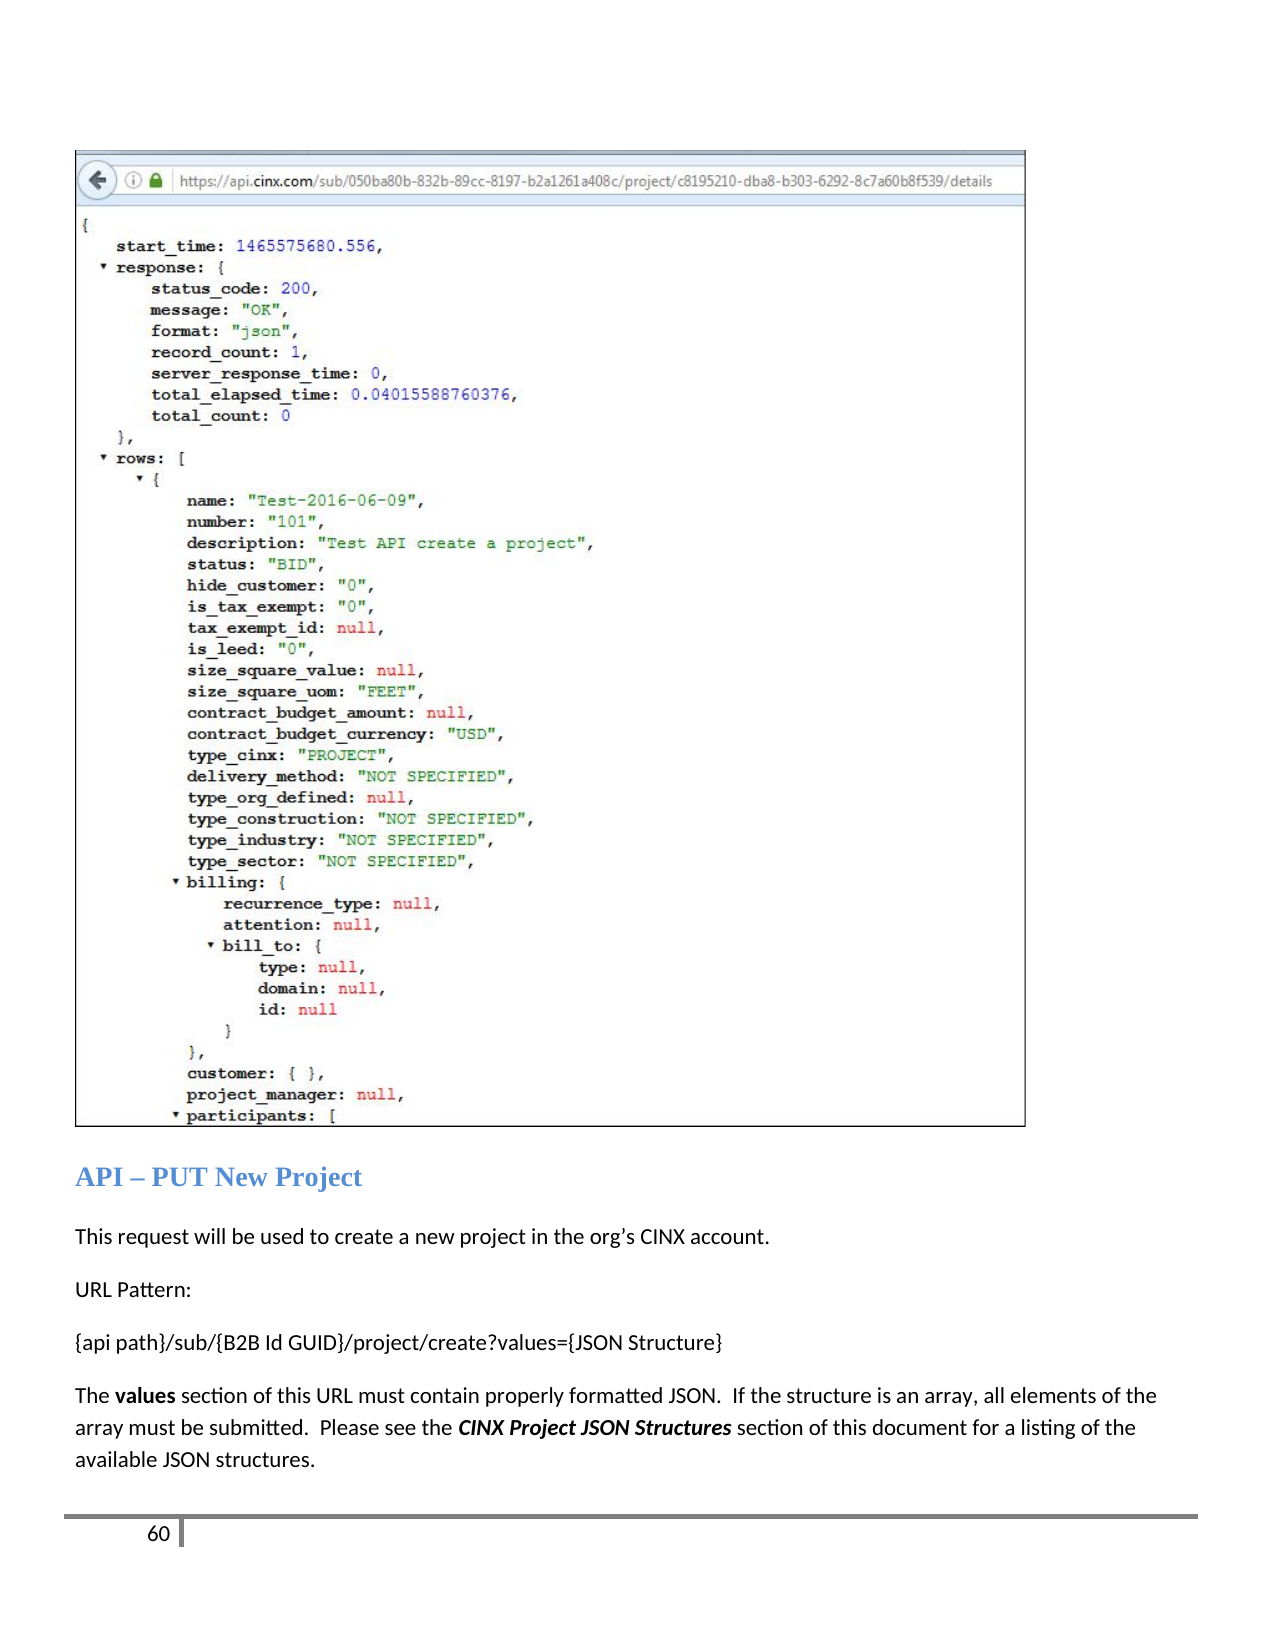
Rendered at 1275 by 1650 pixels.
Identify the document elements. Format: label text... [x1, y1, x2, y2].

text The values section of this URL must contain properly formatted JSON. If the structure is an array, all elements of the array must be submitted. Please see the CINX Project JSON Structures section of this document for a listing of the available JSON structures. [75, 1381, 1209, 1473]
text URL Pattern: [75, 1275, 1209, 1303]
text {api path}/sub/{B2B Id GUID}/project/create?values={JSON Structure} [75, 1328, 1209, 1356]
subtitle API – PUT New Project [75, 1160, 1209, 1193]
picture [75, 150, 1026, 1127]
text This request will be used to create a new project in the org’s CINX account. [75, 1222, 1209, 1250]
